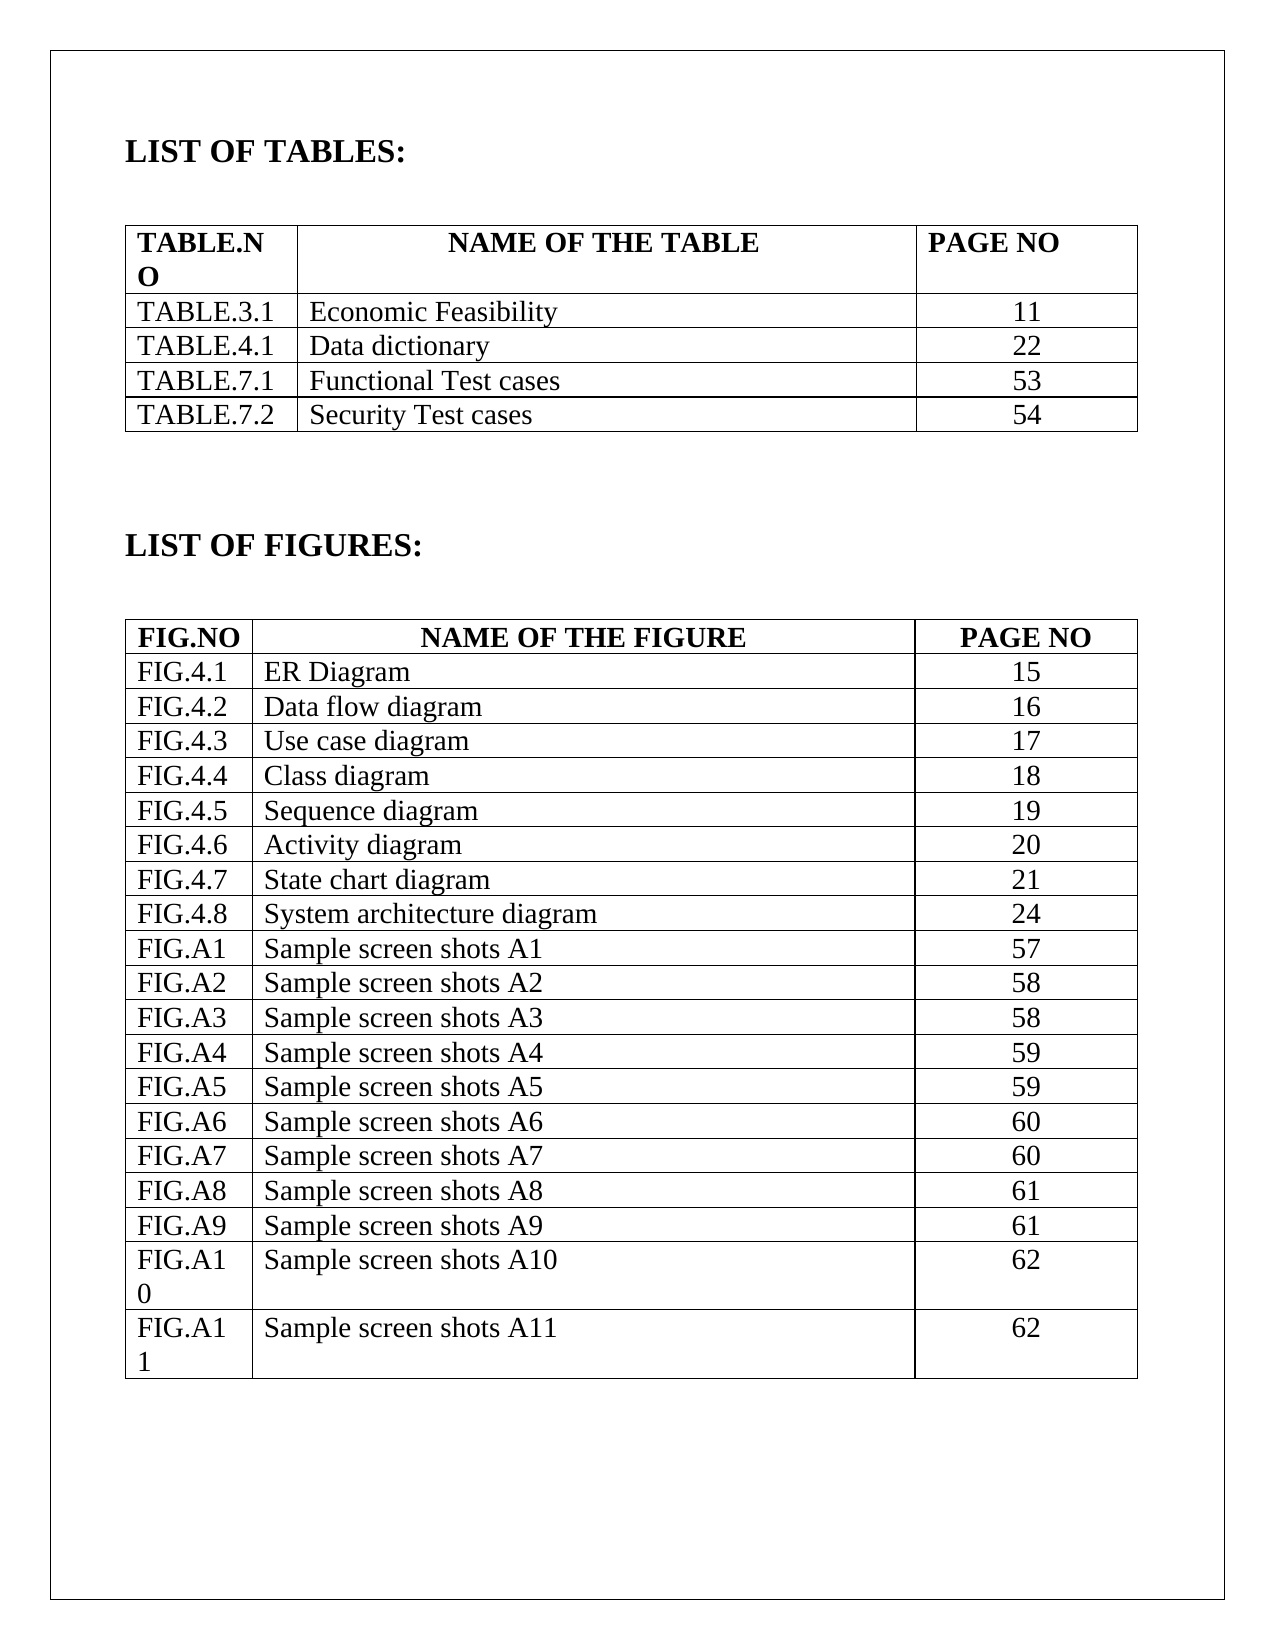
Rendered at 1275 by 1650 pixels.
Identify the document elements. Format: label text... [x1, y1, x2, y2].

table_cell FIG.4.4 [126, 758, 252, 792]
table_cell Security Test cases [298, 398, 916, 431]
table_cell FIG.A9 [126, 1208, 252, 1241]
table_cell FIG.A4 [126, 1035, 252, 1068]
table_cell 11 [917, 294, 1137, 327]
table_cell 21 [916, 862, 1137, 895]
table_cell FIG.A10 [126, 1242, 252, 1309]
table_cell Economic Feasibility [298, 294, 916, 327]
table_cell Sample screen shots A7 [253, 1139, 914, 1172]
table_cell Sample screen shots A10 [253, 1242, 914, 1309]
table_header TABLE.NO [126, 226, 297, 293]
table_cell 15 [916, 654, 1137, 688]
table_header PAGE NO [916, 620, 1137, 653]
table_cell 19 [916, 793, 1137, 826]
table_cell Activity diagram [253, 827, 914, 861]
table_cell Sample screen shots A6 [253, 1104, 914, 1137]
table_cell Sample screen shots A4 [253, 1035, 914, 1068]
table_cell Sample screen shots A9 [253, 1208, 914, 1241]
table_cell Data dictionary [298, 328, 916, 362]
table_cell FIG.A3 [126, 1000, 252, 1034]
table_cell FIG.4.1 [126, 654, 252, 688]
table_cell Data flow diagram [253, 689, 914, 722]
table_cell TABLE.7.1 [126, 363, 297, 396]
table_cell System architecture diagram [253, 896, 914, 930]
table_cell FIG.A7 [126, 1139, 252, 1172]
table_cell 58 [916, 966, 1137, 999]
table_cell Use case diagram [253, 724, 914, 757]
table_cell 59 [916, 1035, 1137, 1068]
table_cell TABLE.7.2 [126, 398, 297, 431]
table_cell 59 [916, 1069, 1137, 1103]
table_cell TABLE.3.1 [126, 294, 297, 327]
table_cell State chart diagram [253, 862, 914, 895]
table_cell Functional Test cases [298, 363, 916, 396]
table_cell FIG.A6 [126, 1104, 252, 1137]
table_cell FIG.4.5 [126, 793, 252, 826]
table_cell FIG.4.7 [126, 862, 252, 895]
table_cell 17 [916, 724, 1137, 757]
table_cell Sample screen shots A1 [253, 931, 914, 964]
table_cell FIG.4.8 [126, 896, 252, 930]
table_cell 24 [916, 896, 1137, 930]
text LIST OF FIGURES: [125, 525, 1138, 564]
table_cell FIG.4.6 [126, 827, 252, 861]
table_cell Class diagram [253, 758, 914, 792]
table_cell 57 [916, 931, 1137, 964]
table_cell 61 [916, 1208, 1137, 1241]
table_cell 20 [916, 827, 1137, 861]
table_cell 62 [916, 1310, 1137, 1377]
table_cell Sequence diagram [253, 793, 914, 826]
table_cell 61 [916, 1173, 1137, 1207]
table_cell FIG.A8 [126, 1173, 252, 1207]
table_header PAGE NO [917, 226, 1137, 293]
table_cell Sample screen shots A5 [253, 1069, 914, 1103]
table_cell 53 [917, 363, 1137, 396]
table_cell 60 [916, 1139, 1137, 1172]
table_header FIG.NO [126, 620, 252, 653]
table_cell Sample screen shots A11 [253, 1310, 914, 1377]
table_cell 60 [916, 1104, 1137, 1137]
table_header NAME OF THE FIGURE [253, 620, 914, 653]
table_cell 58 [916, 1000, 1137, 1034]
table_cell FIG.A1 [126, 931, 252, 964]
table_cell 22 [917, 328, 1137, 362]
table_cell TABLE.4.1 [126, 328, 297, 362]
table_cell 62 [916, 1242, 1137, 1309]
table_cell 18 [916, 758, 1137, 792]
table_header NAME OF THE TABLE [298, 226, 916, 293]
table_cell Sample screen shots A8 [253, 1173, 914, 1207]
table_cell FIG.A5 [126, 1069, 252, 1103]
table_cell 16 [916, 689, 1137, 722]
table_cell 54 [917, 398, 1137, 431]
table_cell ER Diagram [253, 654, 914, 688]
table_cell Sample screen shots A3 [253, 1000, 914, 1034]
table_cell FIG.A11 [126, 1310, 252, 1377]
table_cell FIG.4.3 [126, 724, 252, 757]
table_cell FIG.4.2 [126, 689, 252, 722]
text LIST OF TABLES: [125, 131, 1138, 169]
table_cell Sample screen shots A2 [253, 966, 914, 999]
table_cell FIG.A2 [126, 966, 252, 999]
